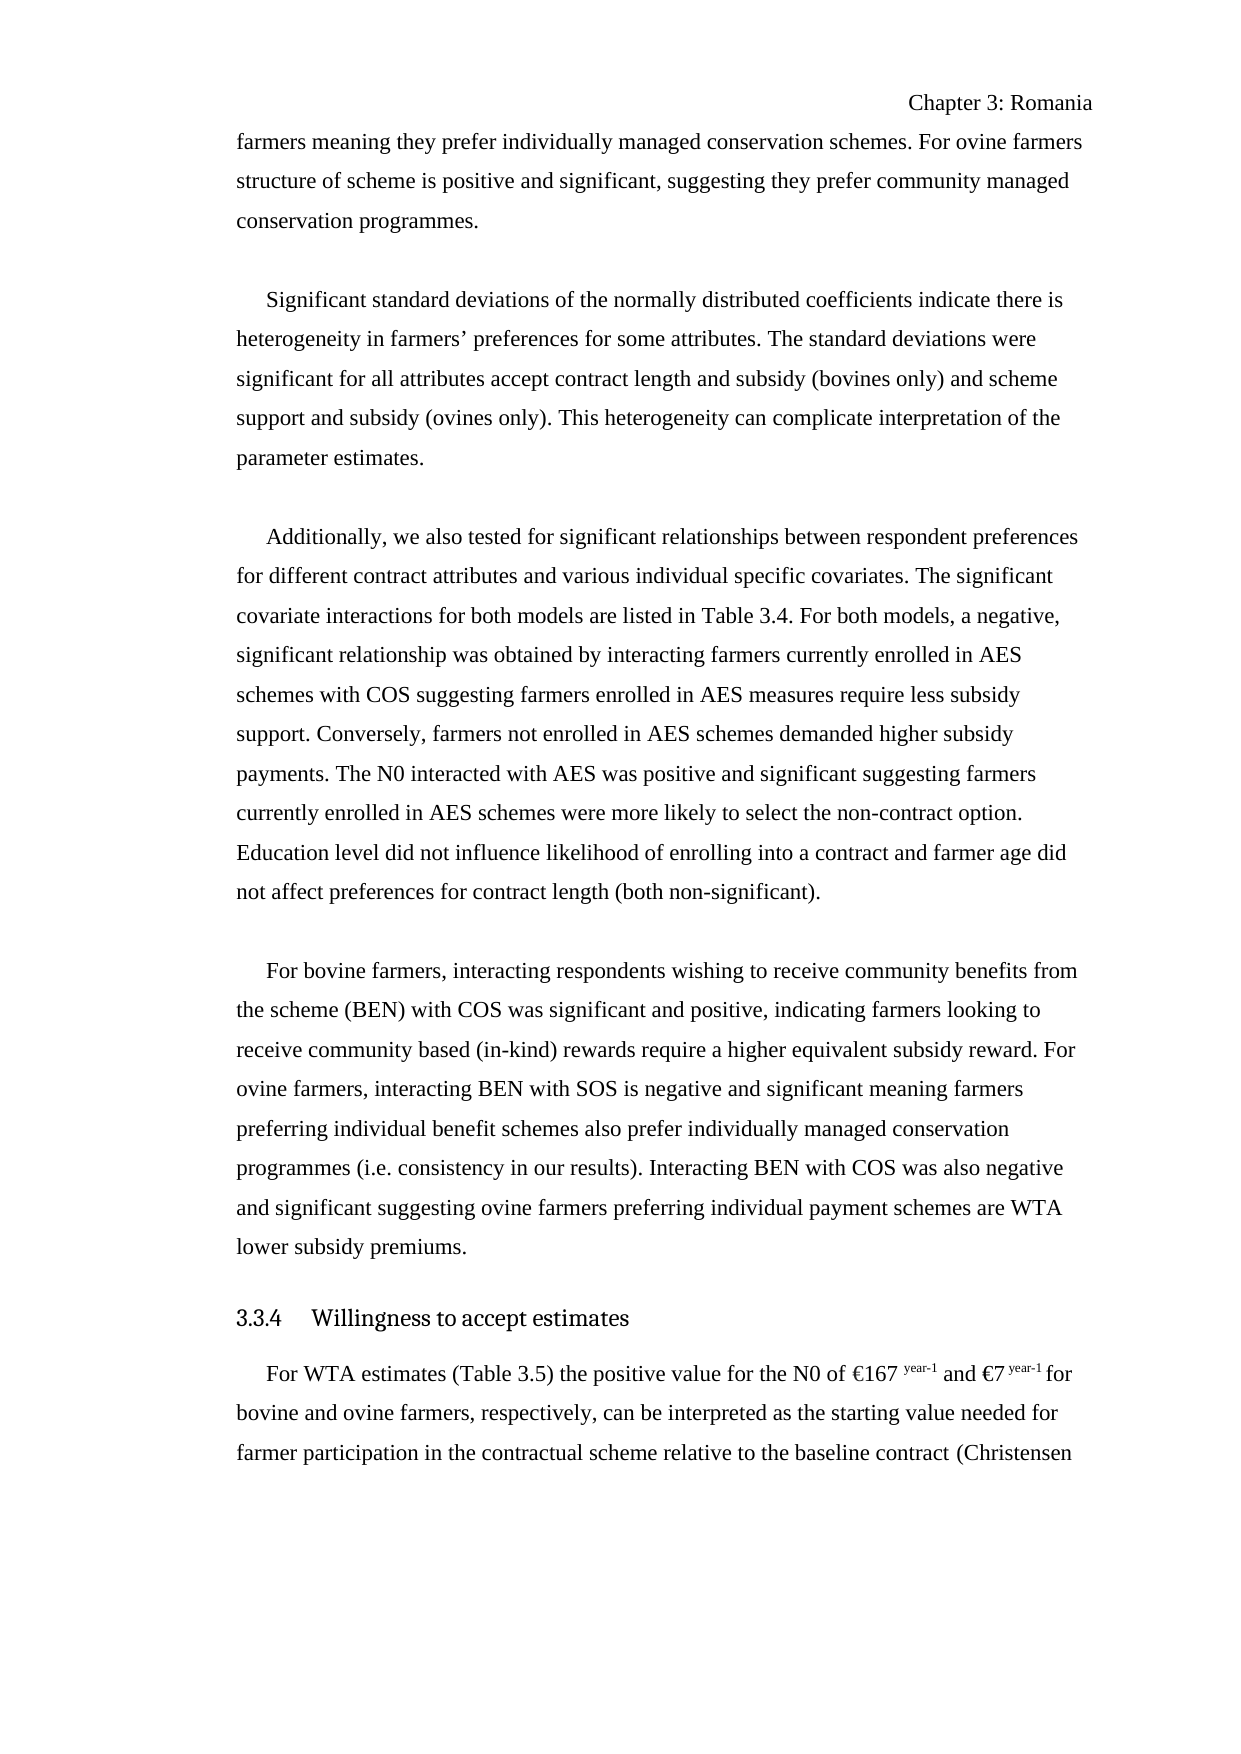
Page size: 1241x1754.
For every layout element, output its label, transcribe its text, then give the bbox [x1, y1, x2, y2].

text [236, 1360, 1092, 1465]
text Additionally, we also tested for significant relationships between respondent preferences for different contract attributes and various individual specific covariates. The significant covariate interactions for both models are listed in Table 3.4. For both models, a negative, significant relationship was obtained by interacting farmers currently enrolled in AES schemes with COS suggesting farmers enrolled in AES measures require less subsidy support. Conversely, farmers not enrolled in AES schemes demanded higher subsidy payments. The N0 interacted with AES was positive and significant suggesting farmers currently enrolled in AES schemes were more likely to select the non-contract option. Education level did not influence likelihood of enrolling into a contract and farmer age did not affect preferences for contract length (both non-significant). [236, 523, 1092, 904]
text For bovine farmers, interacting respondents wishing to receive community benefits from the scheme (BEN) with COS was significant and positive, indicating farmers looking to receive community based (in-kind) rewards require a higher equivalent subsidy reward. For ovine farmers, interacting BEN with SOS is negative and significant meaning farmers preferring individual benefit schemes also prefer individually managed conservation programmes (i.e. consistency in our results). Interacting BEN with COS was also negative and significant suggesting ovine farmers preferring individual payment schemes are WTA lower subsidy premiums. [236, 957, 1092, 1260]
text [236, 128, 1092, 233]
text Significant standard deviations of the normally distributed coefficients indicate there is heterogeneity in farmers’ preferences for some attributes. The standard deviations were significant for all attributes accept contract length and subsidy (bovines only) and scheme support and subsidy (ovines only). This heterogeneity can complicate interpretation of the parameter estimates. [236, 286, 1092, 470]
subtitle Willingness to accept estimates [236, 1304, 1092, 1333]
